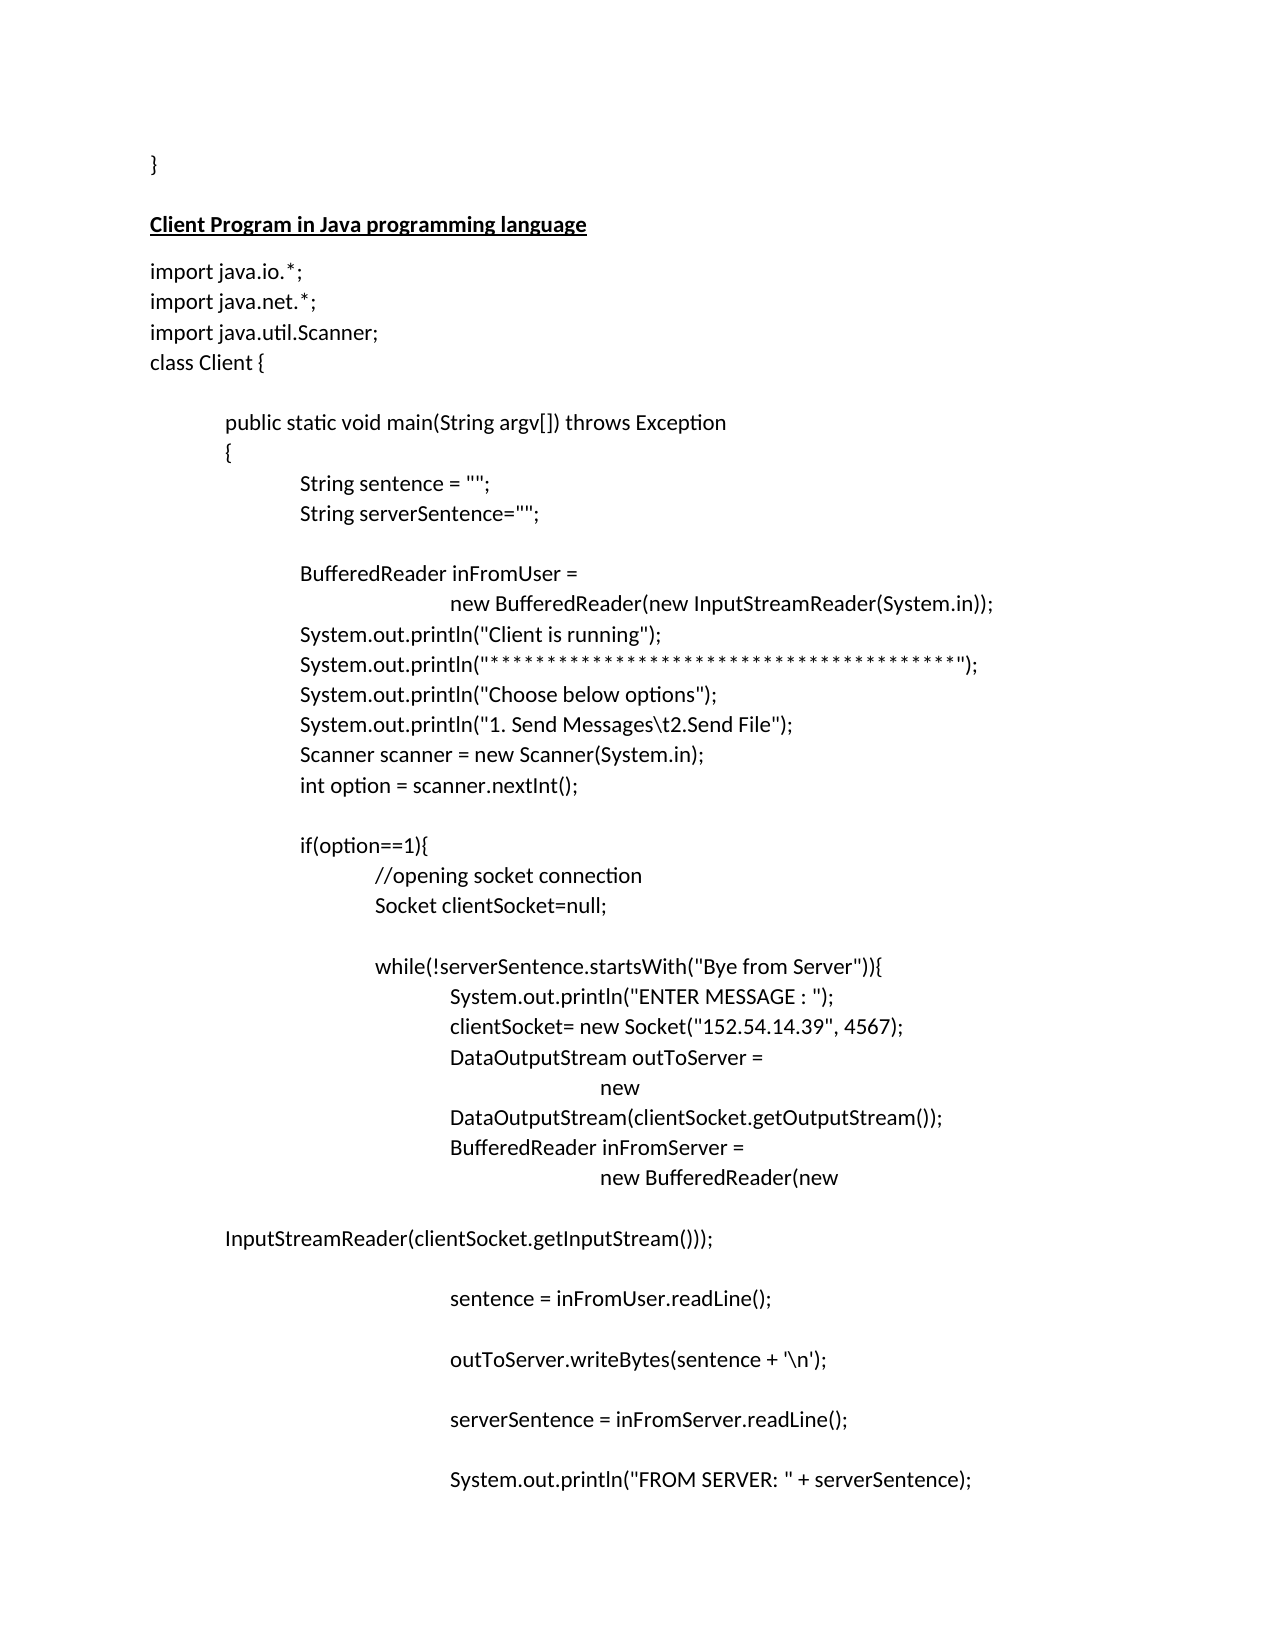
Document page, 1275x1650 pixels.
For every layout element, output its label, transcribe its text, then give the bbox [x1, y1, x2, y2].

text BufferedReader inFromServer = [150, 1133, 1125, 1161]
text } [150, 150, 1125, 178]
text new BufferedReader(new InputStreamReader(System.in)); [150, 589, 1125, 618]
text class Client { [150, 348, 1125, 376]
text import java.util.Scanner; [150, 318, 1125, 346]
text serverSentence = inFromServer.readLine(); [150, 1405, 1125, 1433]
text InputStreamReader(clientSocket.getInputStream())); [150, 1194, 1125, 1252]
text String serverSentence=""; [150, 499, 1125, 527]
text if(option==1){ [150, 831, 1125, 859]
text System.out.println("1. Send Messages\t2.Send File"); [150, 710, 1125, 738]
text new DataOutputStream(clientSocket.getOutputStream()); [450, 1073, 1125, 1131]
text Socket clientSocket=null; [150, 892, 1125, 920]
text System.out.println("*****************************************"); [150, 650, 1125, 678]
text System.out.println("Client is running"); [150, 620, 1125, 648]
text import java.net.*; [150, 287, 1125, 316]
text Scanner scanner = new Scanner(System.in); [150, 741, 1125, 769]
text DataOutputStream outToServer = [150, 1043, 1125, 1071]
text while(!serverSentence.startsWith("Bye from Server")){ [150, 952, 1125, 980]
text BufferedReader inFromUser = [150, 559, 1125, 587]
text new BufferedReader(new [150, 1163, 1125, 1192]
text import java.io.*; [150, 257, 1125, 285]
text clientSocket= new Socket("152.54.14.39", 4567); [150, 1012, 1125, 1041]
text Client Program in Java programming language [150, 210, 1125, 238]
text public static void main(String argv[]) throws Exception [150, 408, 1125, 436]
text System.out.println("FROM SERVER: " + serverSentence); [150, 1466, 1125, 1494]
text System.out.println("ENTER MESSAGE : "); [150, 982, 1125, 1010]
text outToServer.writeBytes(sentence + '\n'); [150, 1345, 1125, 1373]
text String sentence = ""; [150, 469, 1125, 497]
text { [150, 438, 1125, 467]
text int option = scanner.nextInt(); [150, 771, 1125, 799]
text sentence = inFromUser.readLine(); [150, 1284, 1125, 1312]
text System.out.println("Choose below options"); [150, 680, 1125, 708]
text //opening socket connection [150, 861, 1125, 889]
